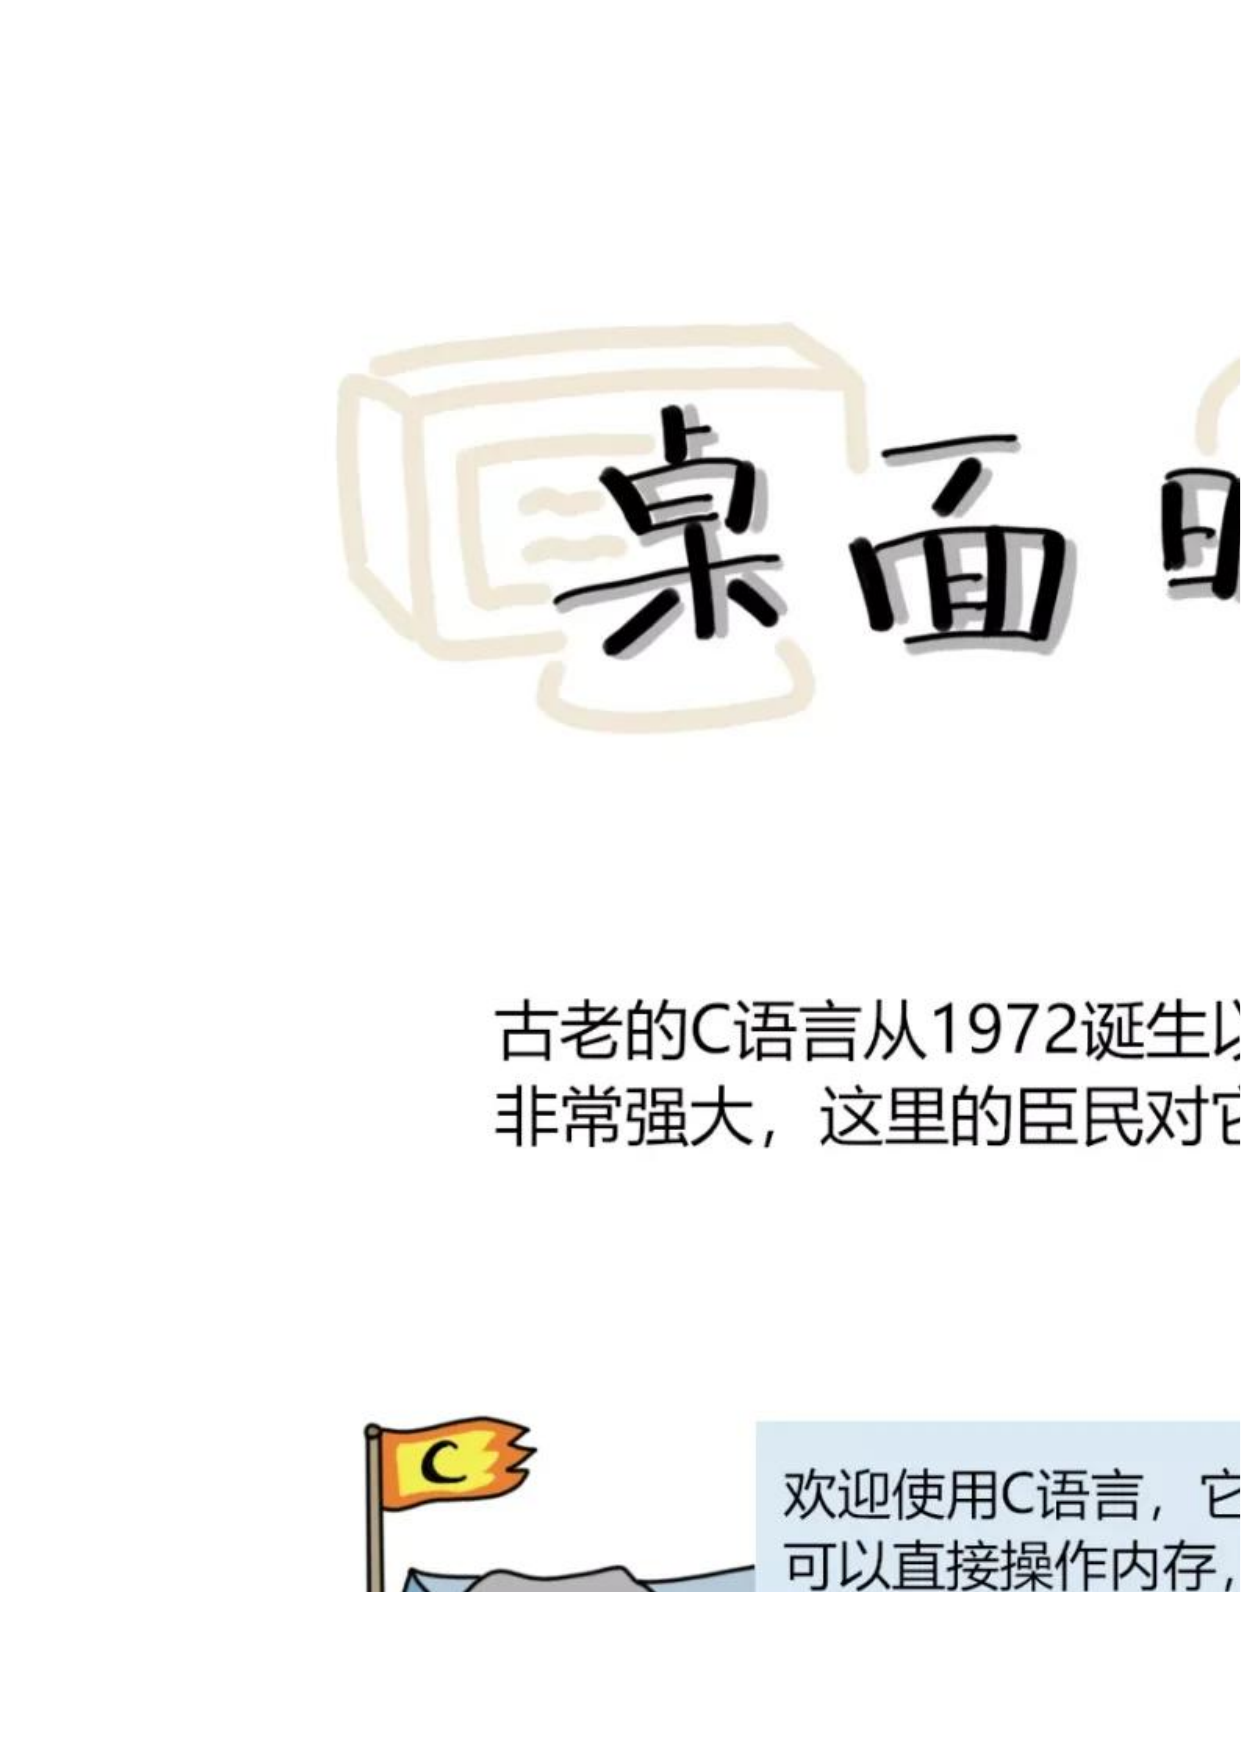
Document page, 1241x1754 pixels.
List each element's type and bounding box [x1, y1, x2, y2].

picture [187, 162, 1241, 1592]
